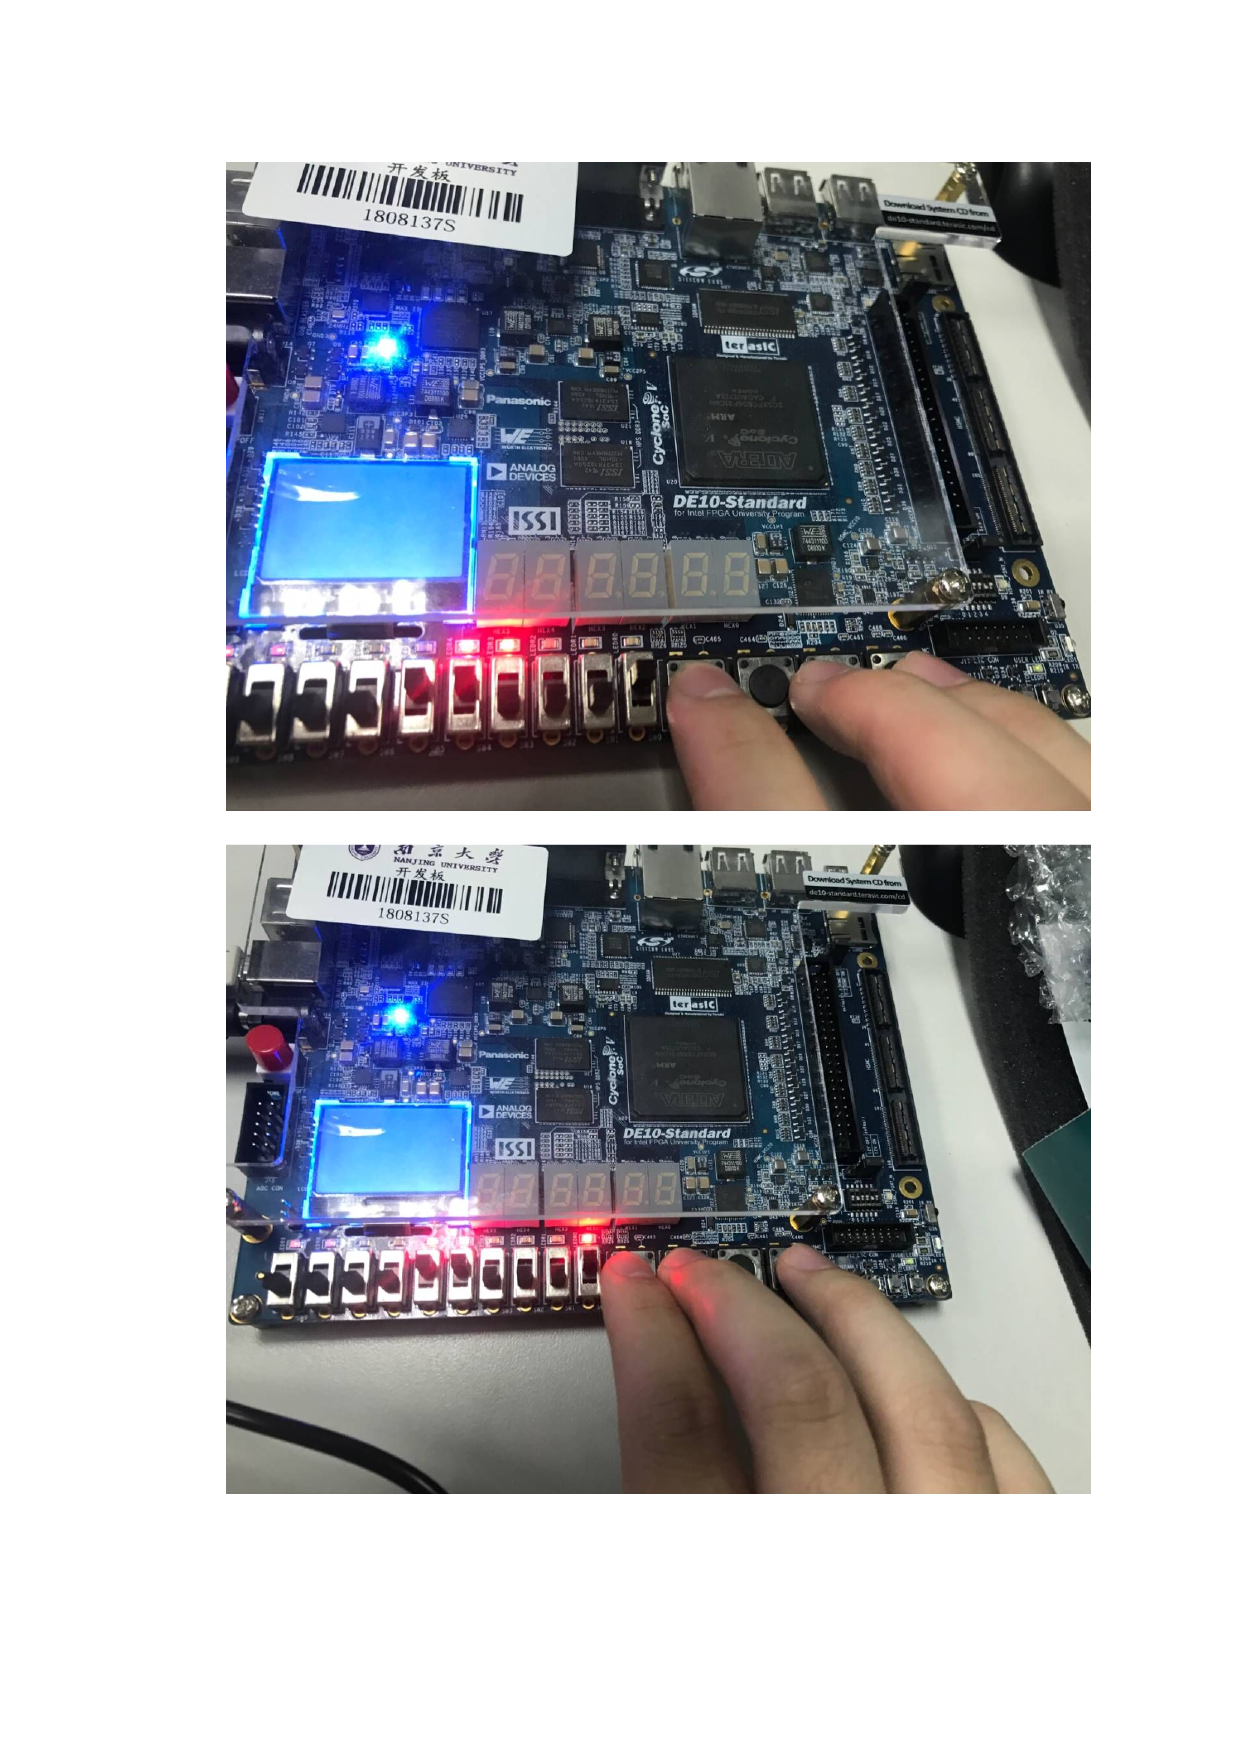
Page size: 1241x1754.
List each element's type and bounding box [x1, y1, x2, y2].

picture [227, 162, 1090, 811]
picture [227, 845, 1091, 1494]
